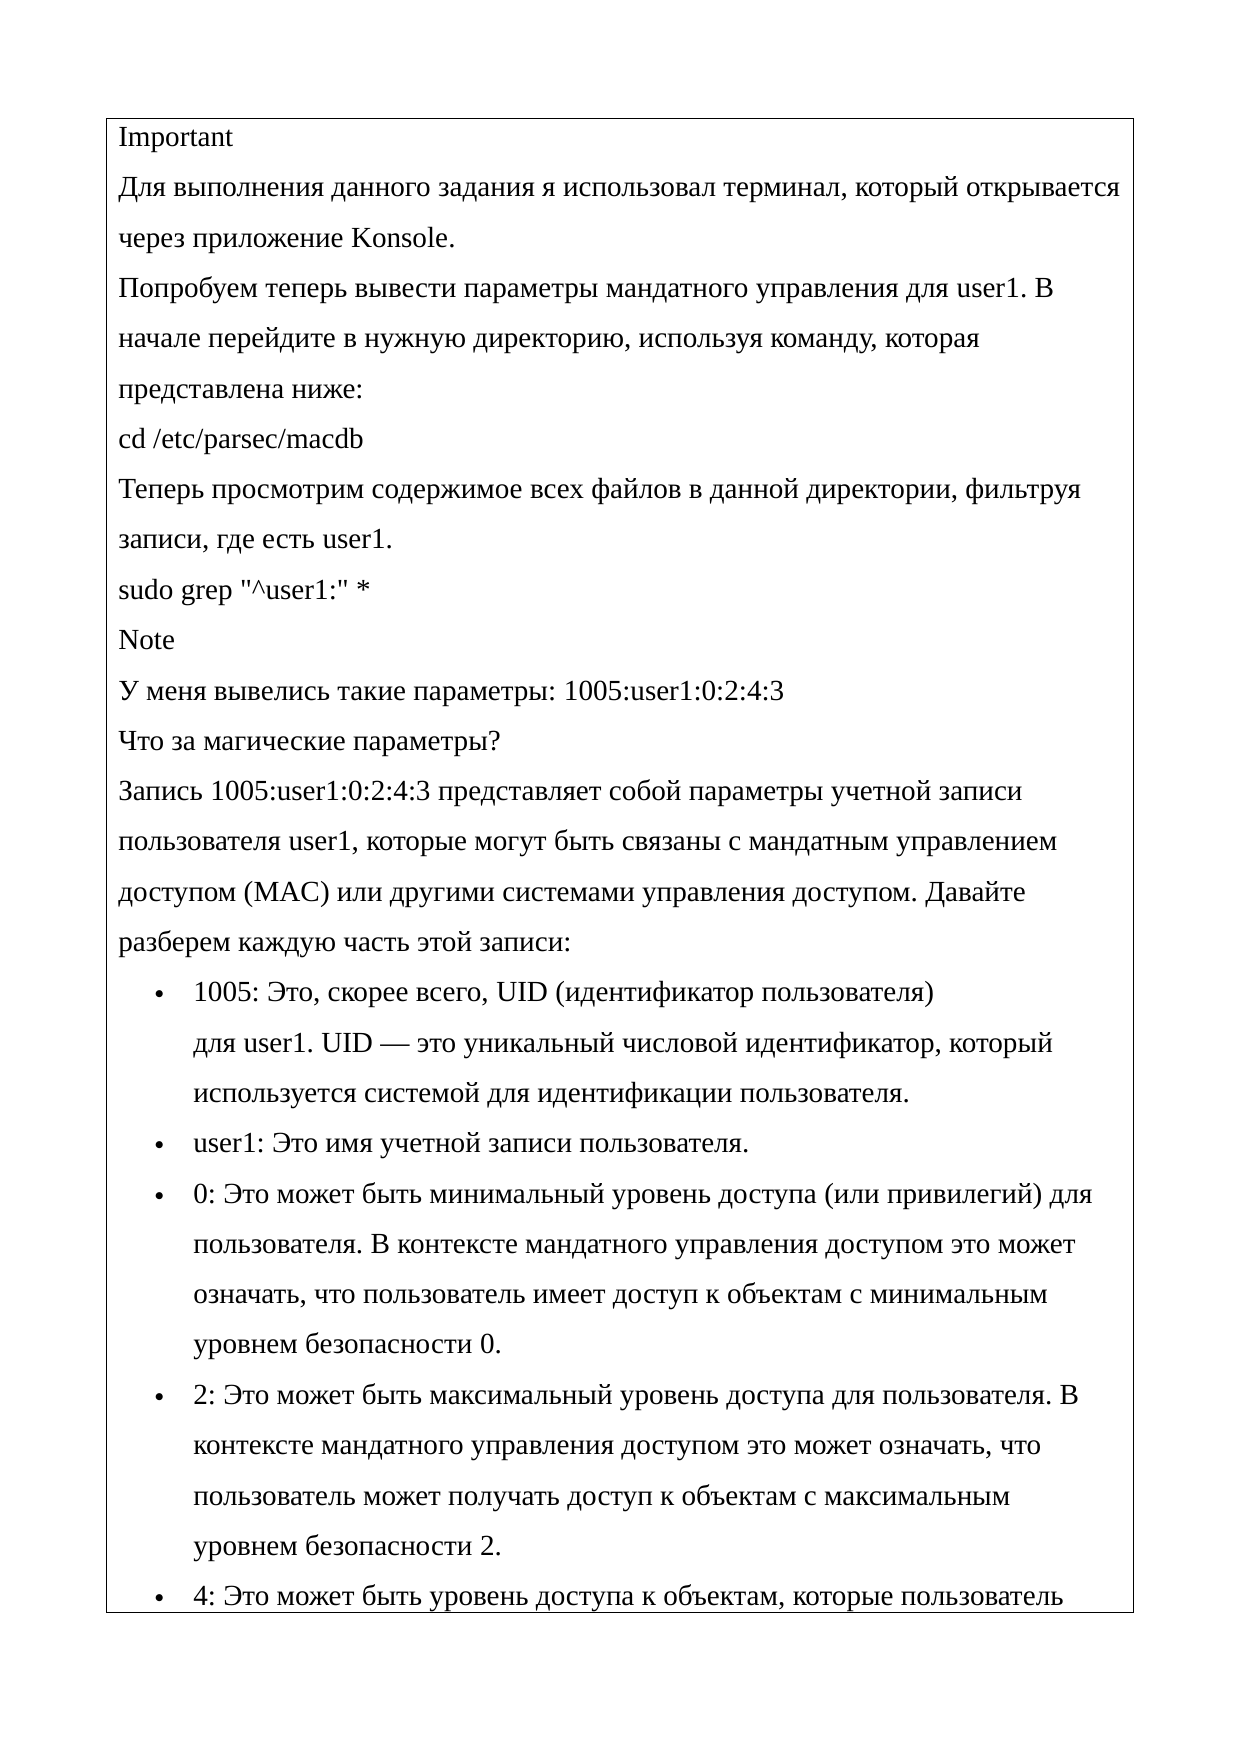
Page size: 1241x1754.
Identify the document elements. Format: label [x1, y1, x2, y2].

table_header [107, 119, 1133, 1612]
